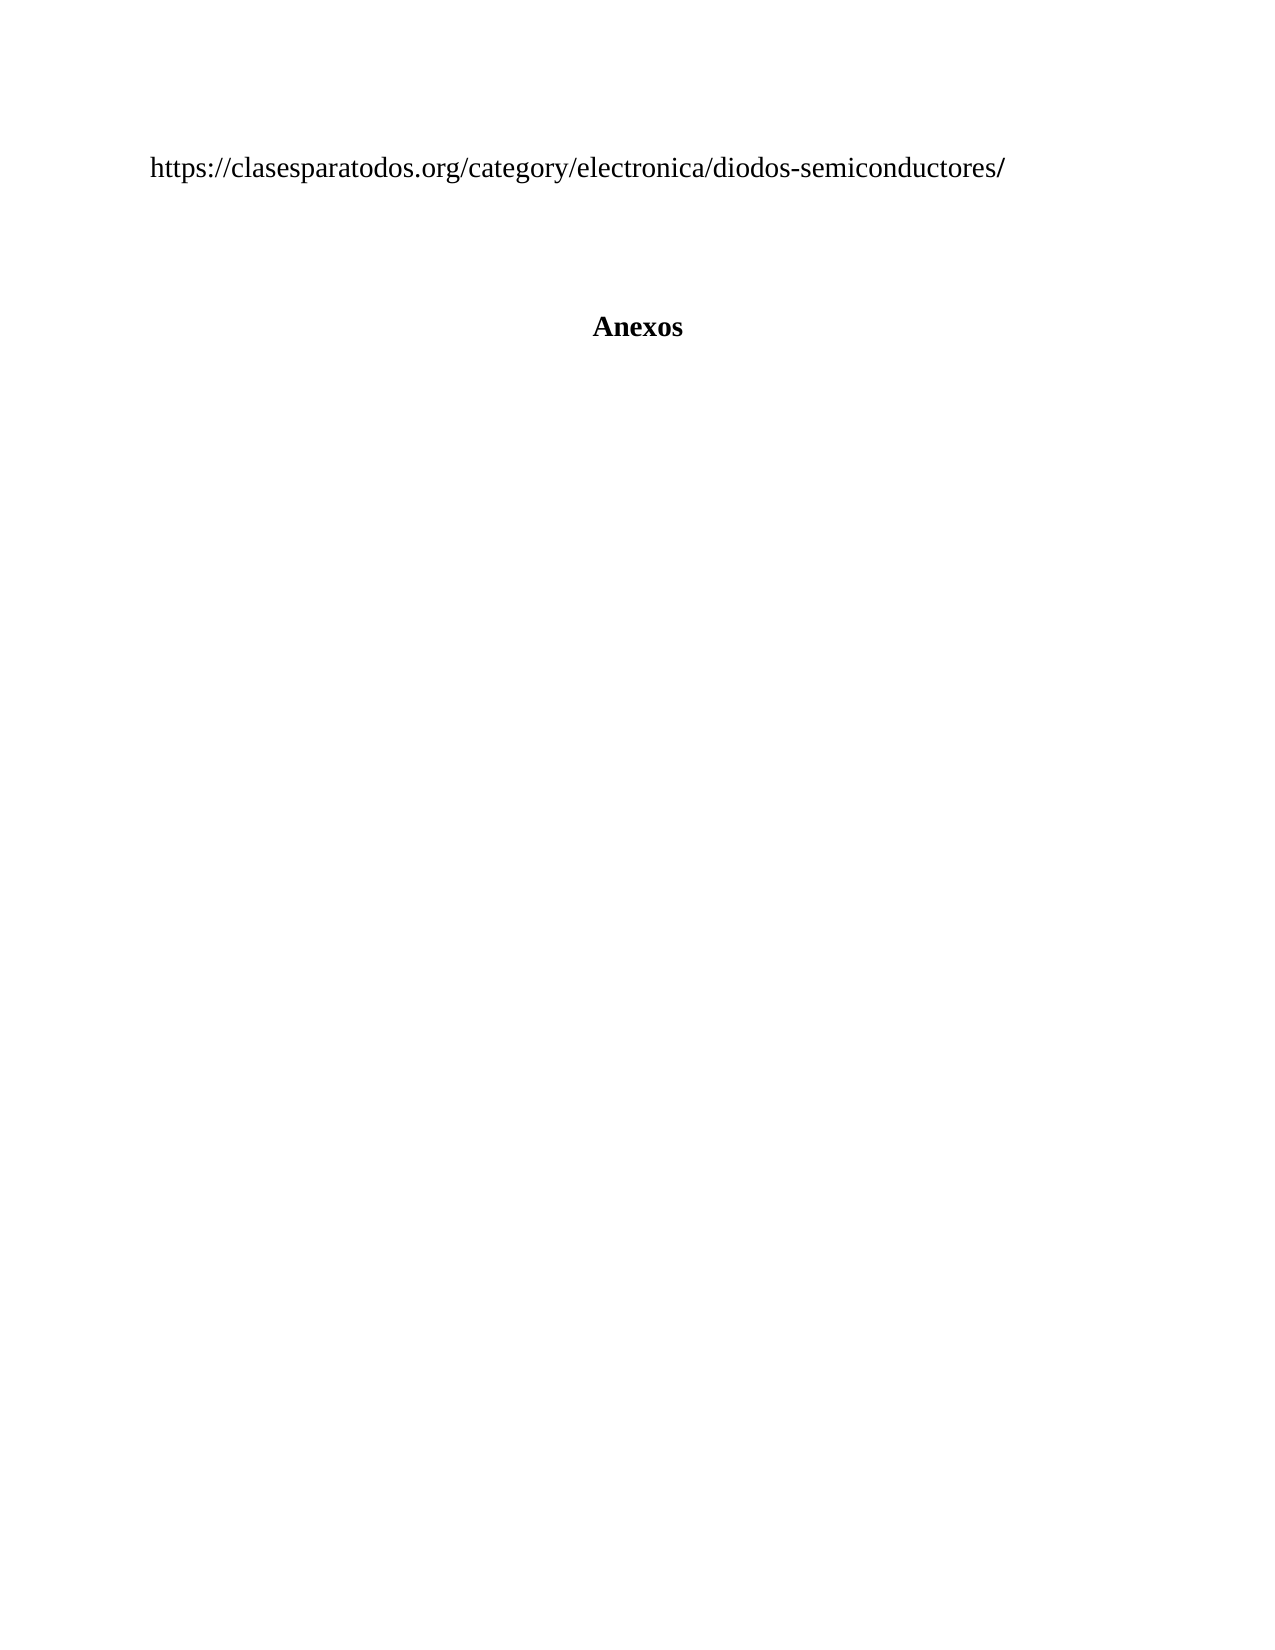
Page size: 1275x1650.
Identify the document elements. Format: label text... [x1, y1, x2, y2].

text https://clasesparatodos.org/category/electronica/diodos-semiconductores/ [150, 150, 1125, 183]
text Anexos [150, 309, 1125, 342]
